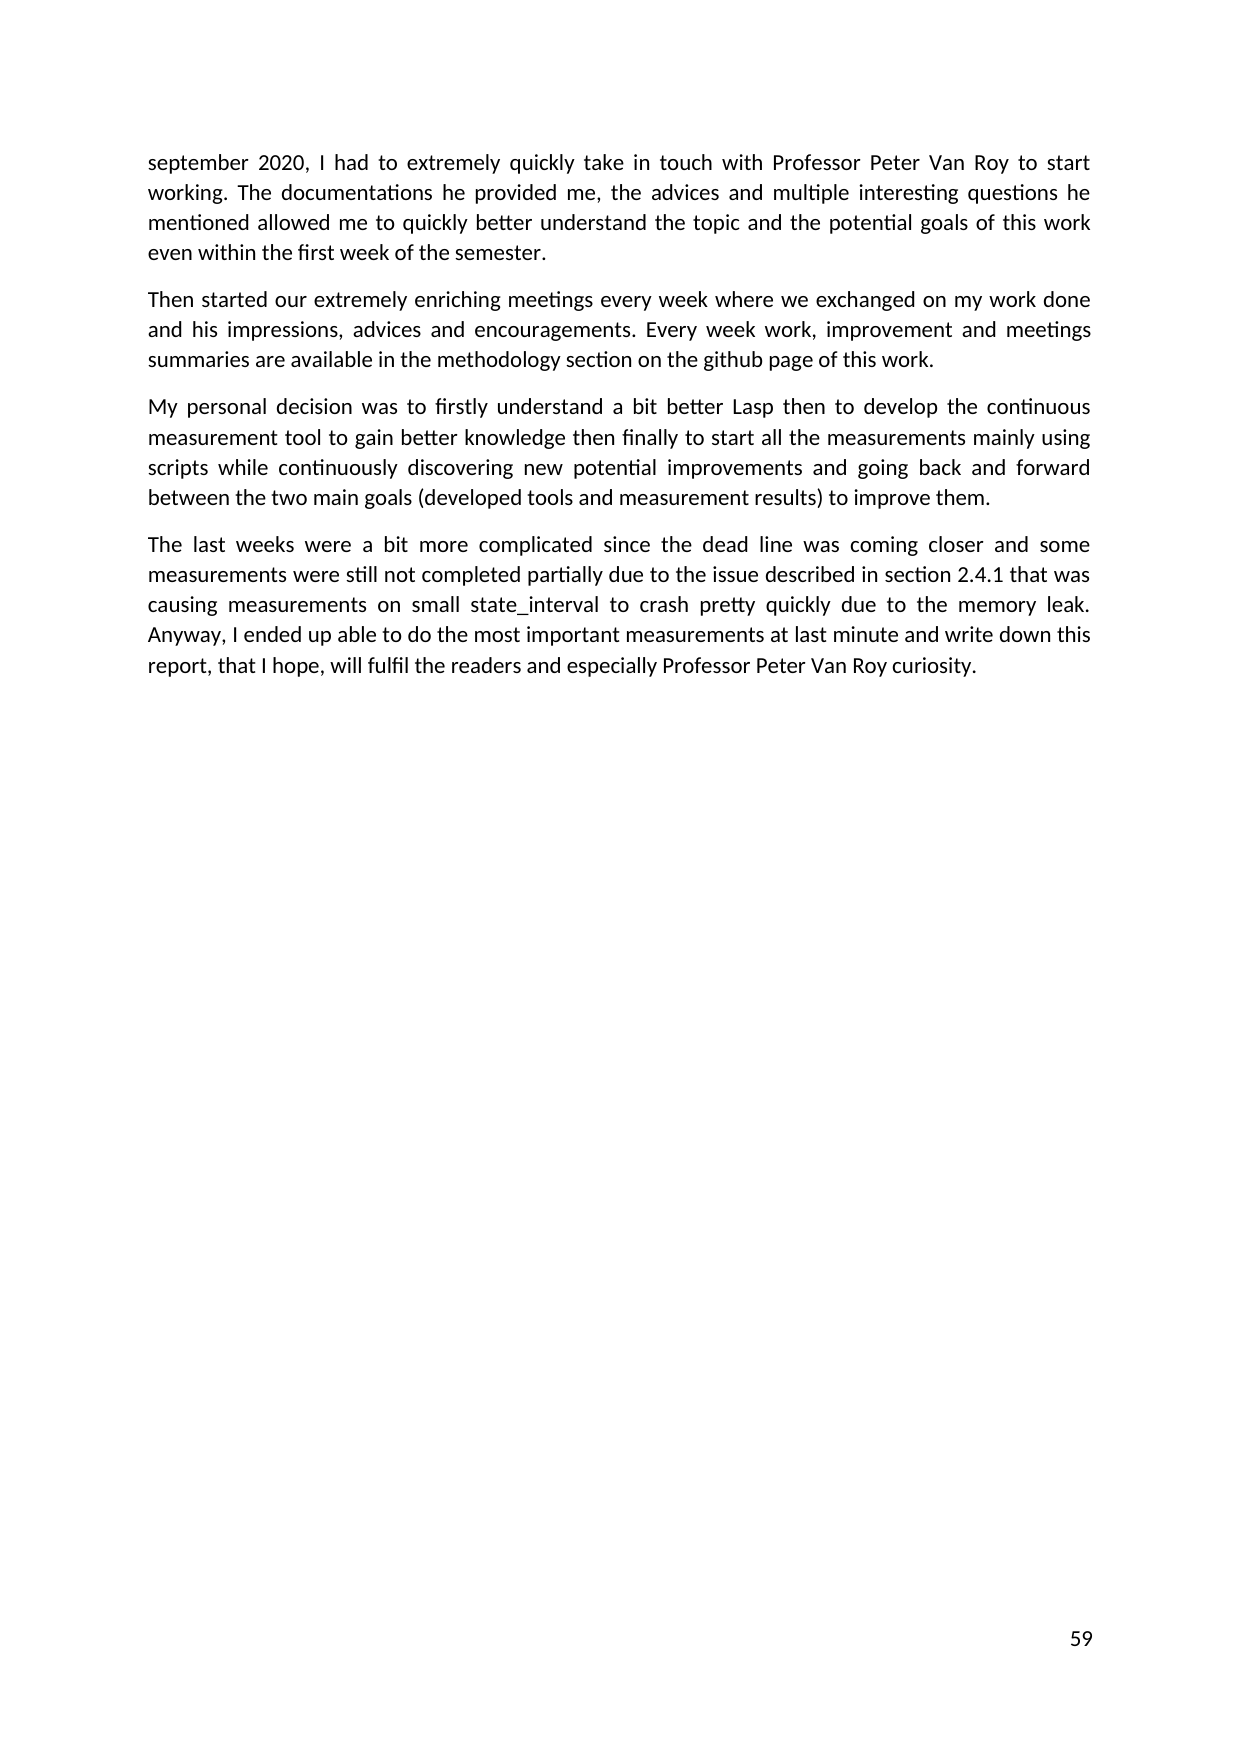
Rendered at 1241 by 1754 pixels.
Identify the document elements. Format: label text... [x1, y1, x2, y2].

text The last weeks were a bit more complicated since the dead line was coming closer and some measurements were still not completed partially due to the issue described in section 2.4.1 that was causing measurements on small state_interval to crash pretty quickly due to the memory leak. Anyway, I ended up able to do the most important measurements at last minute and write down this report, that I hope, will fulfil the readers and especially Professor Peter Van Roy curiosity. [148, 530, 1093, 679]
text Then started our extremely enriching meetings every week where we exchanged on my work done and his impressions, advices and encouragements. Every week work, improvement and meetings summaries are available in the methodology section on the github page of this work. [148, 285, 1093, 373]
text My personal decision was to firstly understand a bit better Lasp then to develop the continuous measurement tool to gain better knowledge then finally to start all the measurements mainly using scripts while continuously discovering new potential improvements and going back and forward between the two main goals (developed tools and measurement results) to improve them. [148, 392, 1093, 511]
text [148, 148, 1093, 266]
